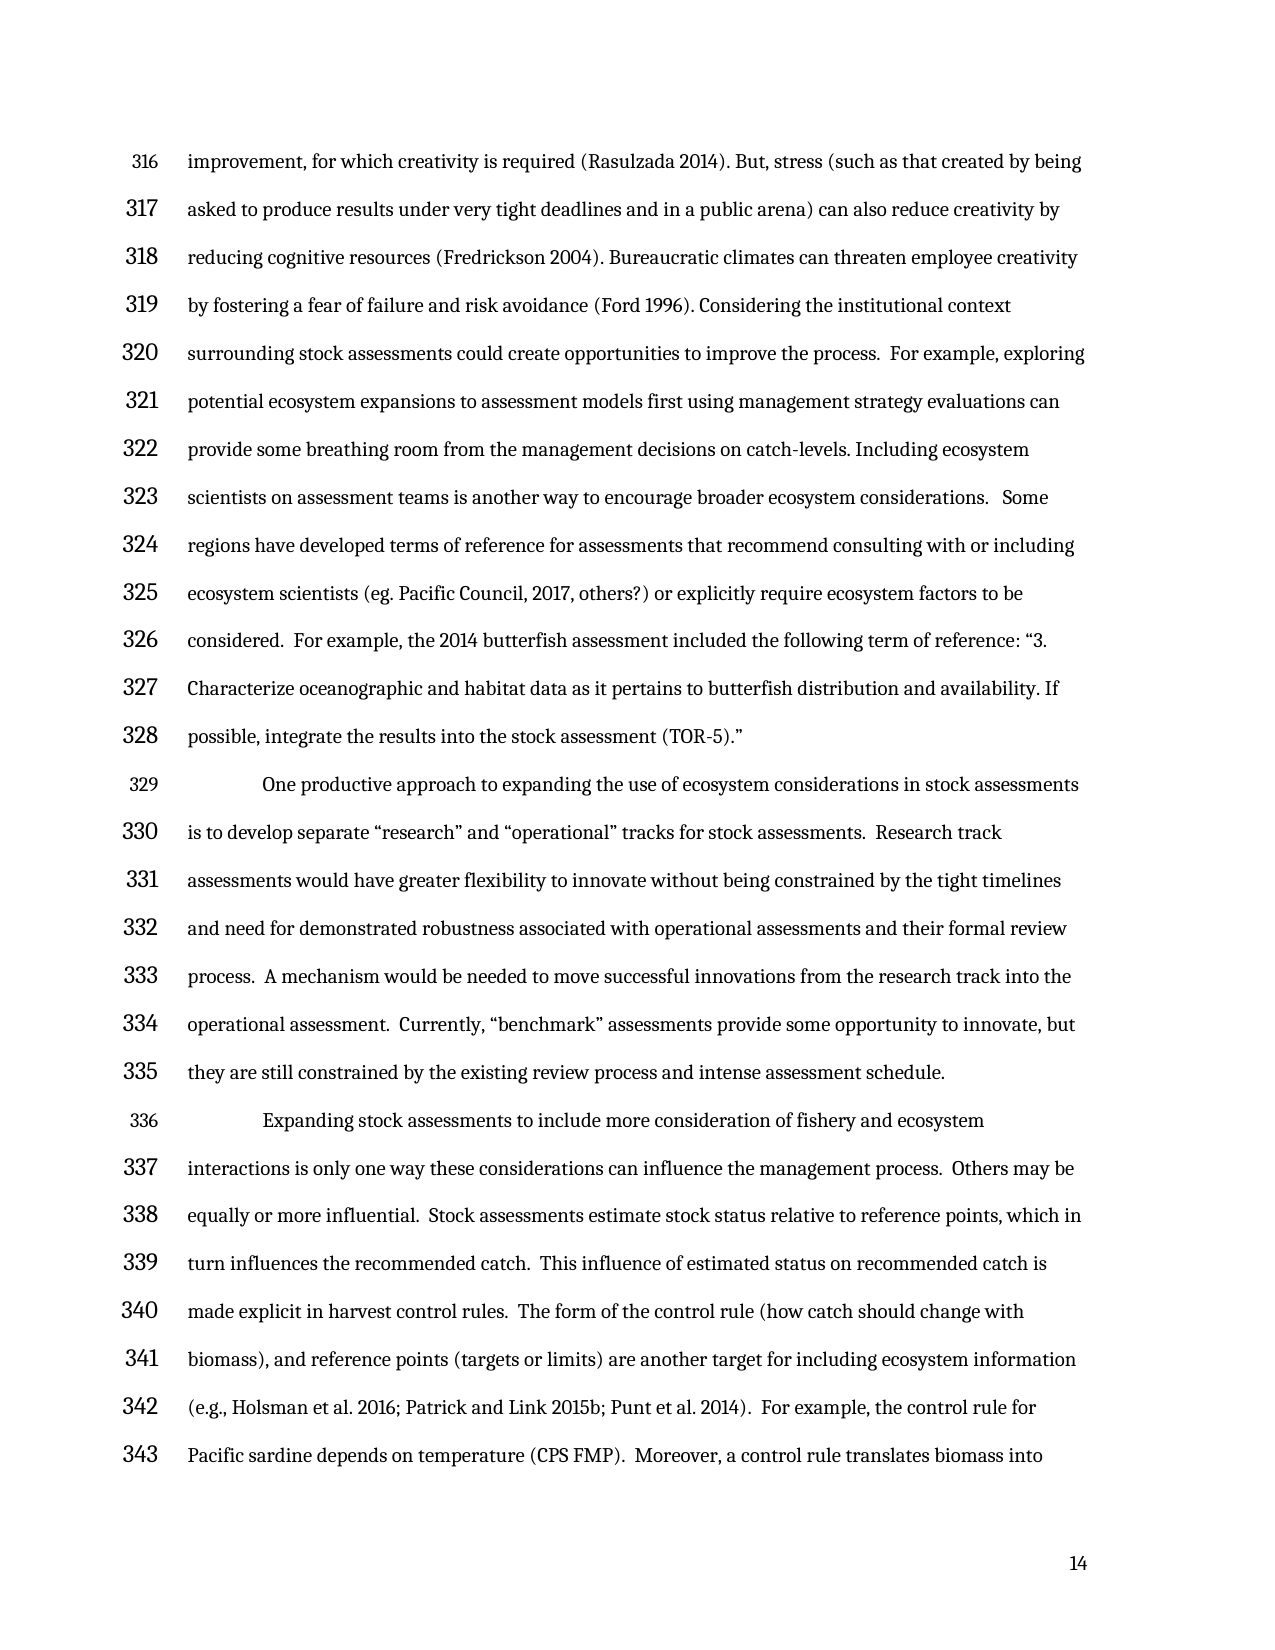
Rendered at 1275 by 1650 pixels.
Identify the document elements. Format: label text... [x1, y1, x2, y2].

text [187, 1108, 1087, 1468]
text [187, 150, 1087, 749]
text One productive approach to expanding the use of ecosystem considerations in stock assessments is to develop separate “research” and “operational” tracks for stock assessments. Research track assessments would have greater flexibility to innovate without being constrained by the tight timelines and need for demonstrated robustness associated with operational assessments and their formal review process. A mechanism would be needed to move successful innovations from the research track into the operational assessment. Currently, “benchmark” assessments provide some opportunity to innovate, but they are still constrained by the existing review process and intense assessment schedule. [187, 773, 1087, 1084]
